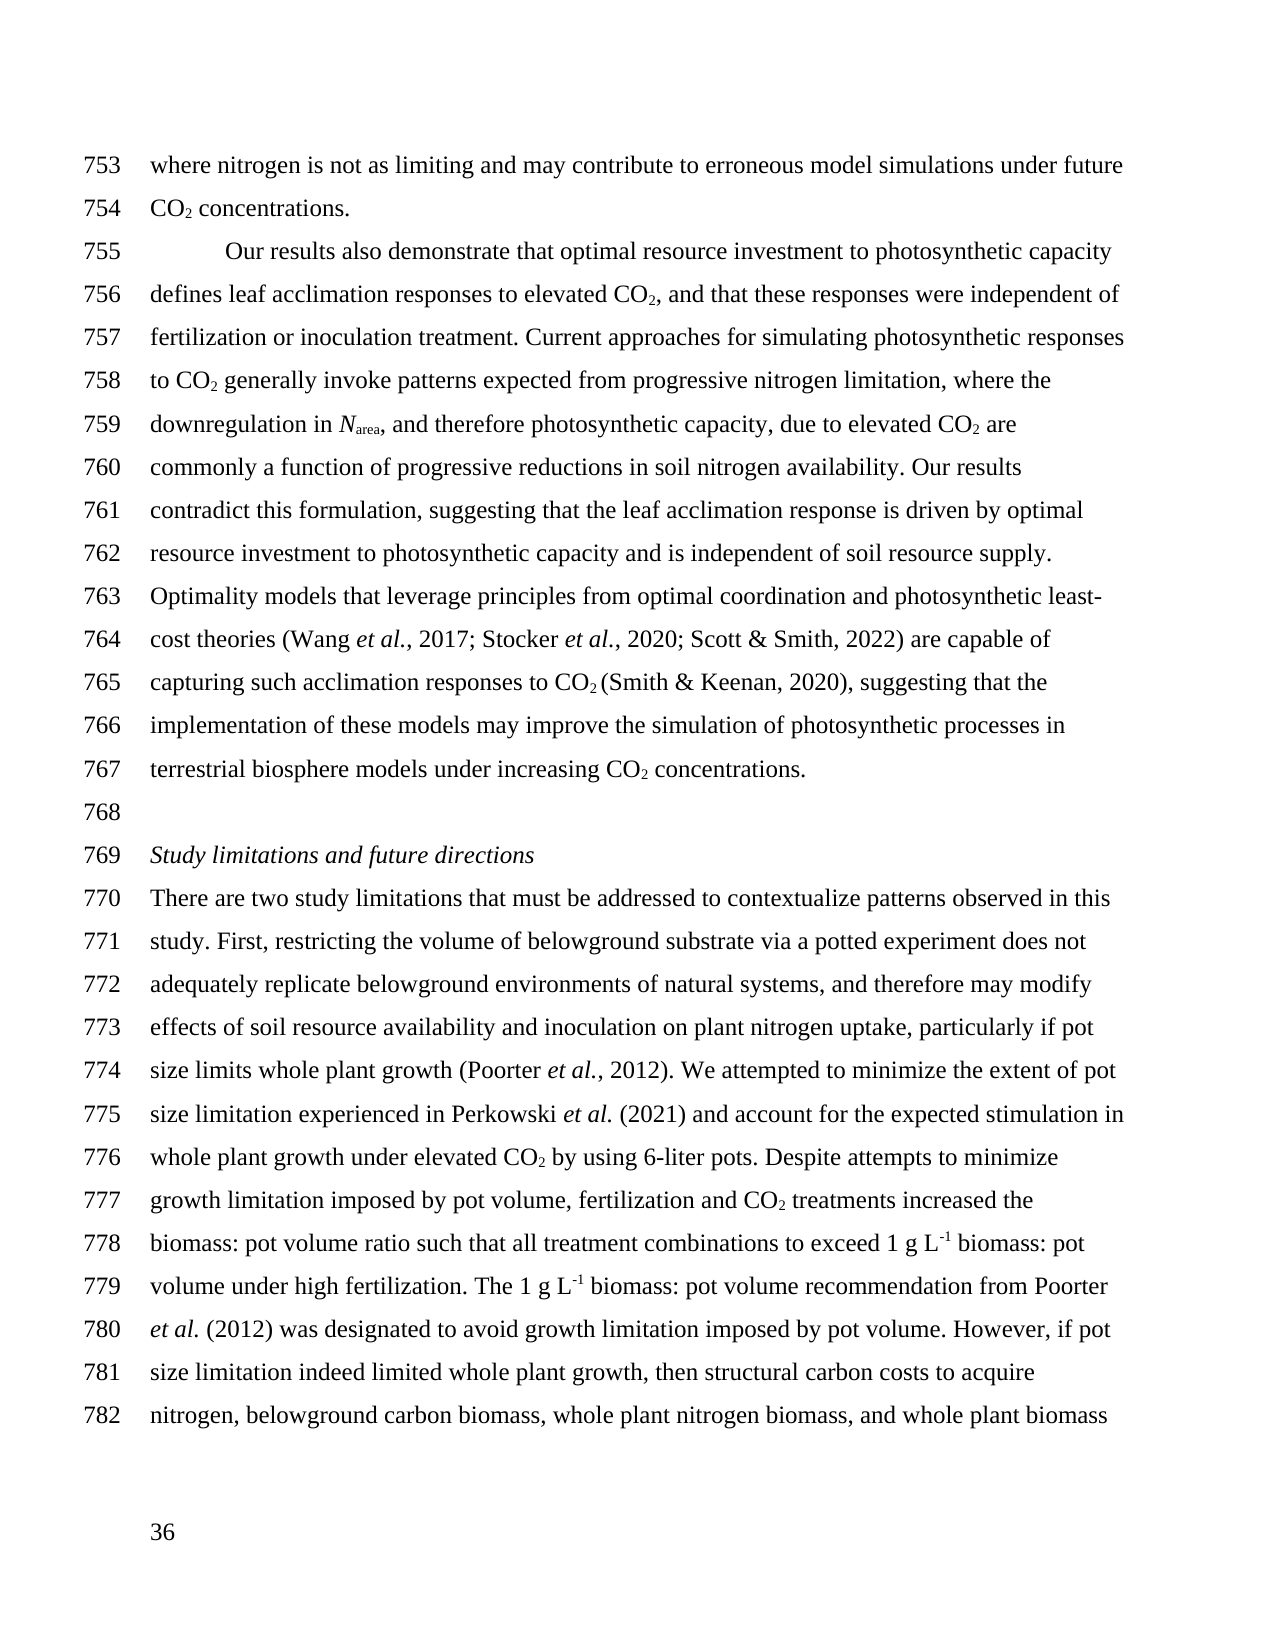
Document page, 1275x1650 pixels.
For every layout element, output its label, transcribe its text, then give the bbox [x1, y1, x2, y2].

text Study limitations and future directions [150, 840, 1125, 869]
text Our results also demonstrate that optimal resource investment to photosynthetic capacity defines leaf acclimation responses to elevated CO2, and that these responses were independent of fertilization or inoculation treatment. Current approaches for simulating photosynthetic responses to CO2 generally invoke patterns expected from progressive nitrogen limitation, where the downregulation in Narea, and therefore photosynthetic capacity, due to elevated CO2 are commonly a function of progressive reductions in soil nitrogen availability. Our results contradict this formulation, suggesting that the leaf acclimation response is driven by optimal resource investment to photosynthetic capacity and is independent of soil resource supply. Optimality models that leverage principles from optimal coordination and photosynthetic least-cost theories (Wang et al., 2017; Stocker et al., 2020; Scott & Smith, 2022) are capable of capturing such acclimation responses to CO2 (Smith & Keenan, 2020), suggesting that the implementation of these models may improve the simulation of photosynthetic processes in terrestrial biosphere models under increasing CO2 concentrations. [150, 236, 1125, 782]
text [150, 883, 1125, 1429]
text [150, 150, 1125, 222]
